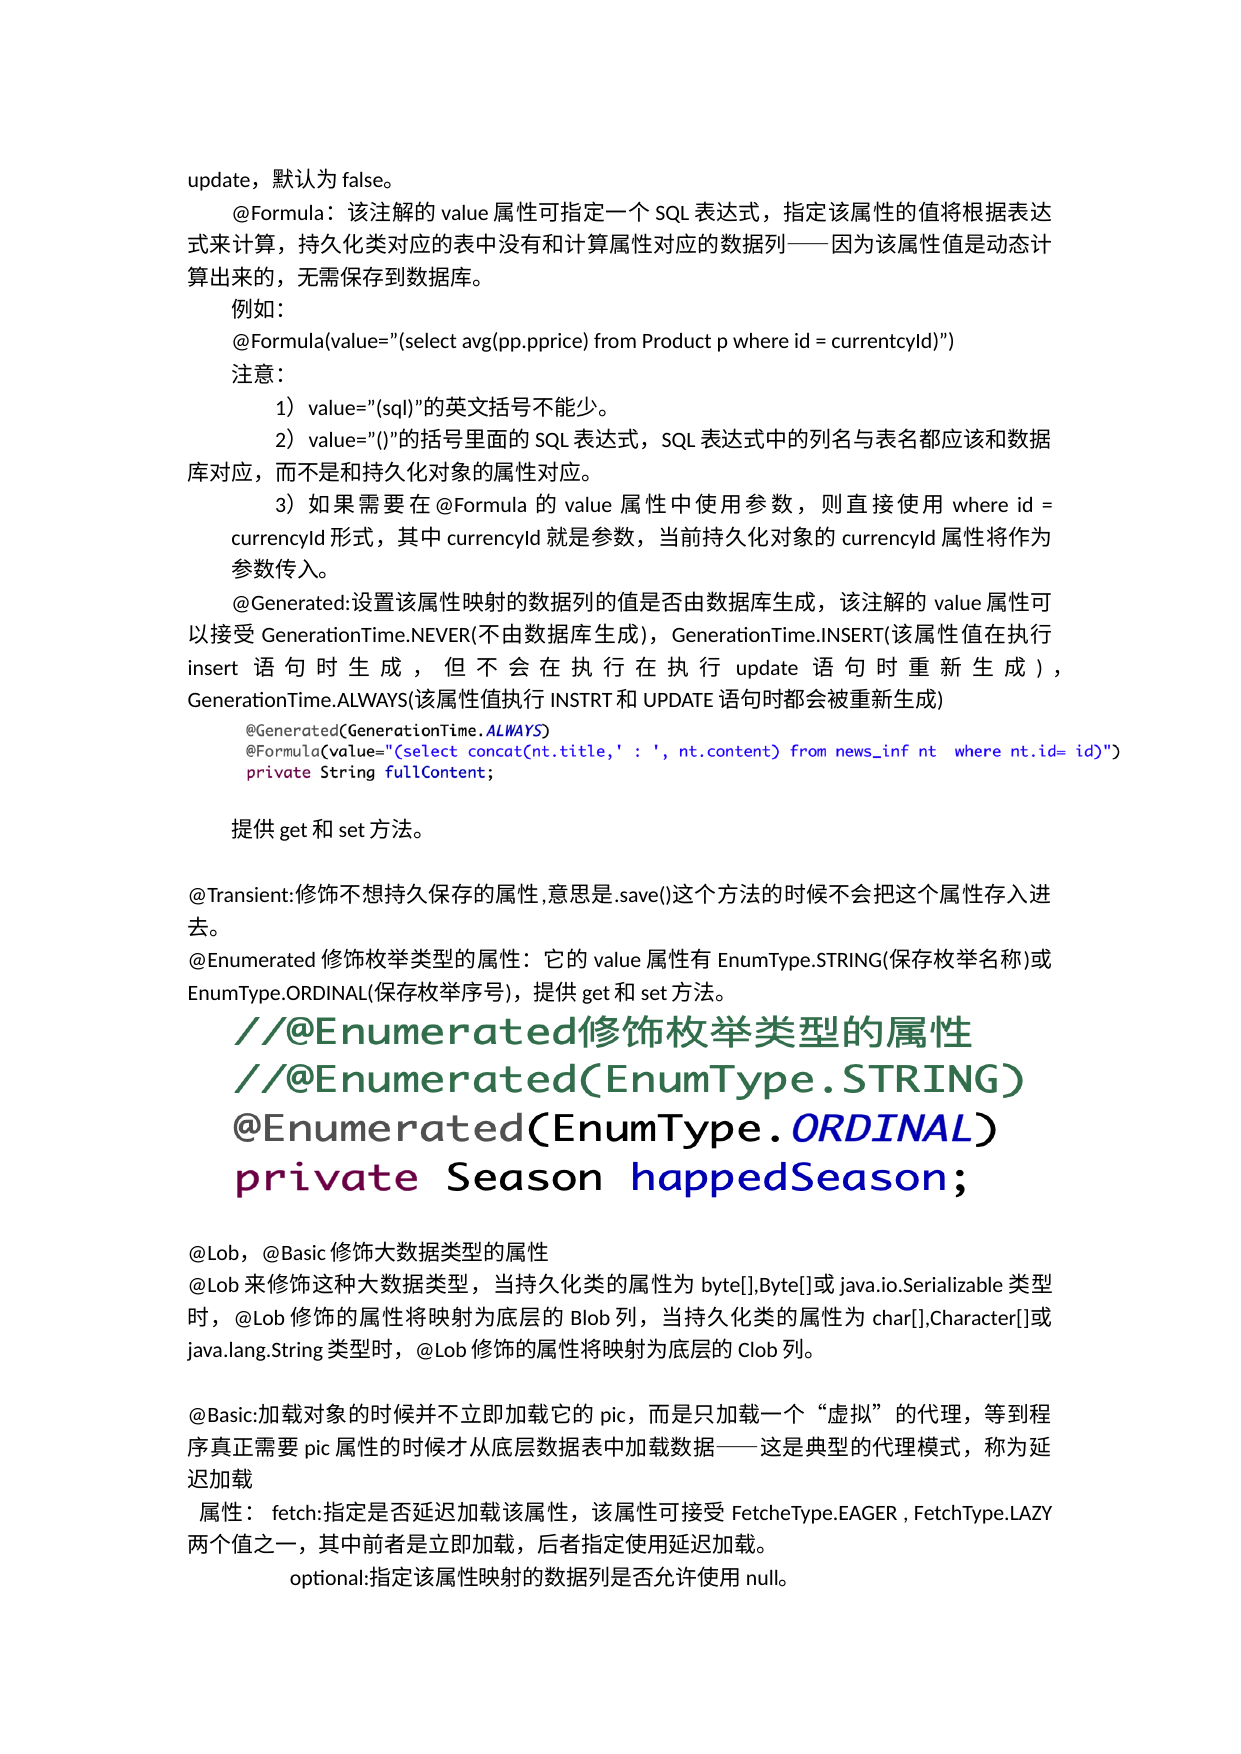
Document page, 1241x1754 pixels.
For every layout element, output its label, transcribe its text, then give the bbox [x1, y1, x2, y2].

list 2）value=”()”的括号里面的SQL表达式，SQL表达式中的列名与表名都应该和数据库对应，而不是和持久化对象的属性对应。 [187, 422, 1053, 487]
list @Basic:加载对象的时候并不立即加载它的pic，而是只加载一个“虚拟”的代理，等到程序真正需要pic属性的时候才从底层数据表中加载数据——这是典型的代理模式，称为延迟加载 [187, 1397, 1053, 1494]
list @Formula(value=”(select avg(pp.pprice) from Product p where id = currentcyId)”) [187, 324, 1053, 357]
list @Lob，@Basic修饰大数据类型的属性 [187, 1234, 1053, 1267]
list @Enumerated修饰枚举类型的属性：它的value属性有EnumType.STRING(保存枚举名称)或EnumType.ORDINAL(保存枚举序号)，提供get和set方法。 [187, 942, 1053, 1007]
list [187, 162, 1053, 194]
list optional:指定该属性映射的数据列是否允许使用null。 [187, 1559, 1053, 1592]
list @Formula：该注解的value属性可指定一个SQL表达式，指定该属性的值将根据表达式来计算，持久化类对应的表中没有和计算属性对应的数据列——因为该属性值是动态计算出来的，无需保存到数据库。 [187, 194, 1053, 292]
list 例如： [187, 292, 1053, 324]
list 提供get和set方法。 [187, 812, 1053, 844]
picture [187, 1007, 1053, 1218]
list @Generated:设置该属性映射的数据列的值是否由数据库生成，该注解的value属性可以接受GenerationTime.NEVER(不由数据库生成)，GenerationTime.INSERT(该属性值在执行insert语句时生成，但不会在执行在执行update语句时重新生成)，GenerationTime.ALWAYS(该属性值执行INSTRT和UPDATE语句时都会被重新生成) [187, 584, 1053, 714]
list @Transient:修饰不想持久保存的属性,意思是.save()这个方法的时候不会把这个属性存入进去。 [187, 877, 1053, 942]
list 注意： [187, 357, 1053, 389]
list 如果需要在@Formula的value属性中使用参数，则直接使用where id = currencyId形式，其中currencyId就是参数，当前持久化对象的currencyId属性将作为参数传入。 [231, 487, 1053, 584]
picture [231, 714, 1134, 798]
list 1）value=”(sql)”的英文括号不能少。 [231, 389, 1053, 422]
list @Lob来修饰这种大数据类型，当持久化类的属性为byte[],Byte[]或java.io.Serializable类型时，@Lob修饰的属性将映射为底层的Blob列，当持久化类的属性为char[],Character[]或java.lang.String类型时，@Lob修饰的属性将映射为底层的Clob列。 [187, 1267, 1053, 1364]
list 属性： fetch:指定是否延迟加载该属性，该属性可接受FetcheType.EAGER , FetchType.LAZY两个值之一，其中前者是立即加载，后者指定使用延迟加载。 [187, 1494, 1053, 1559]
